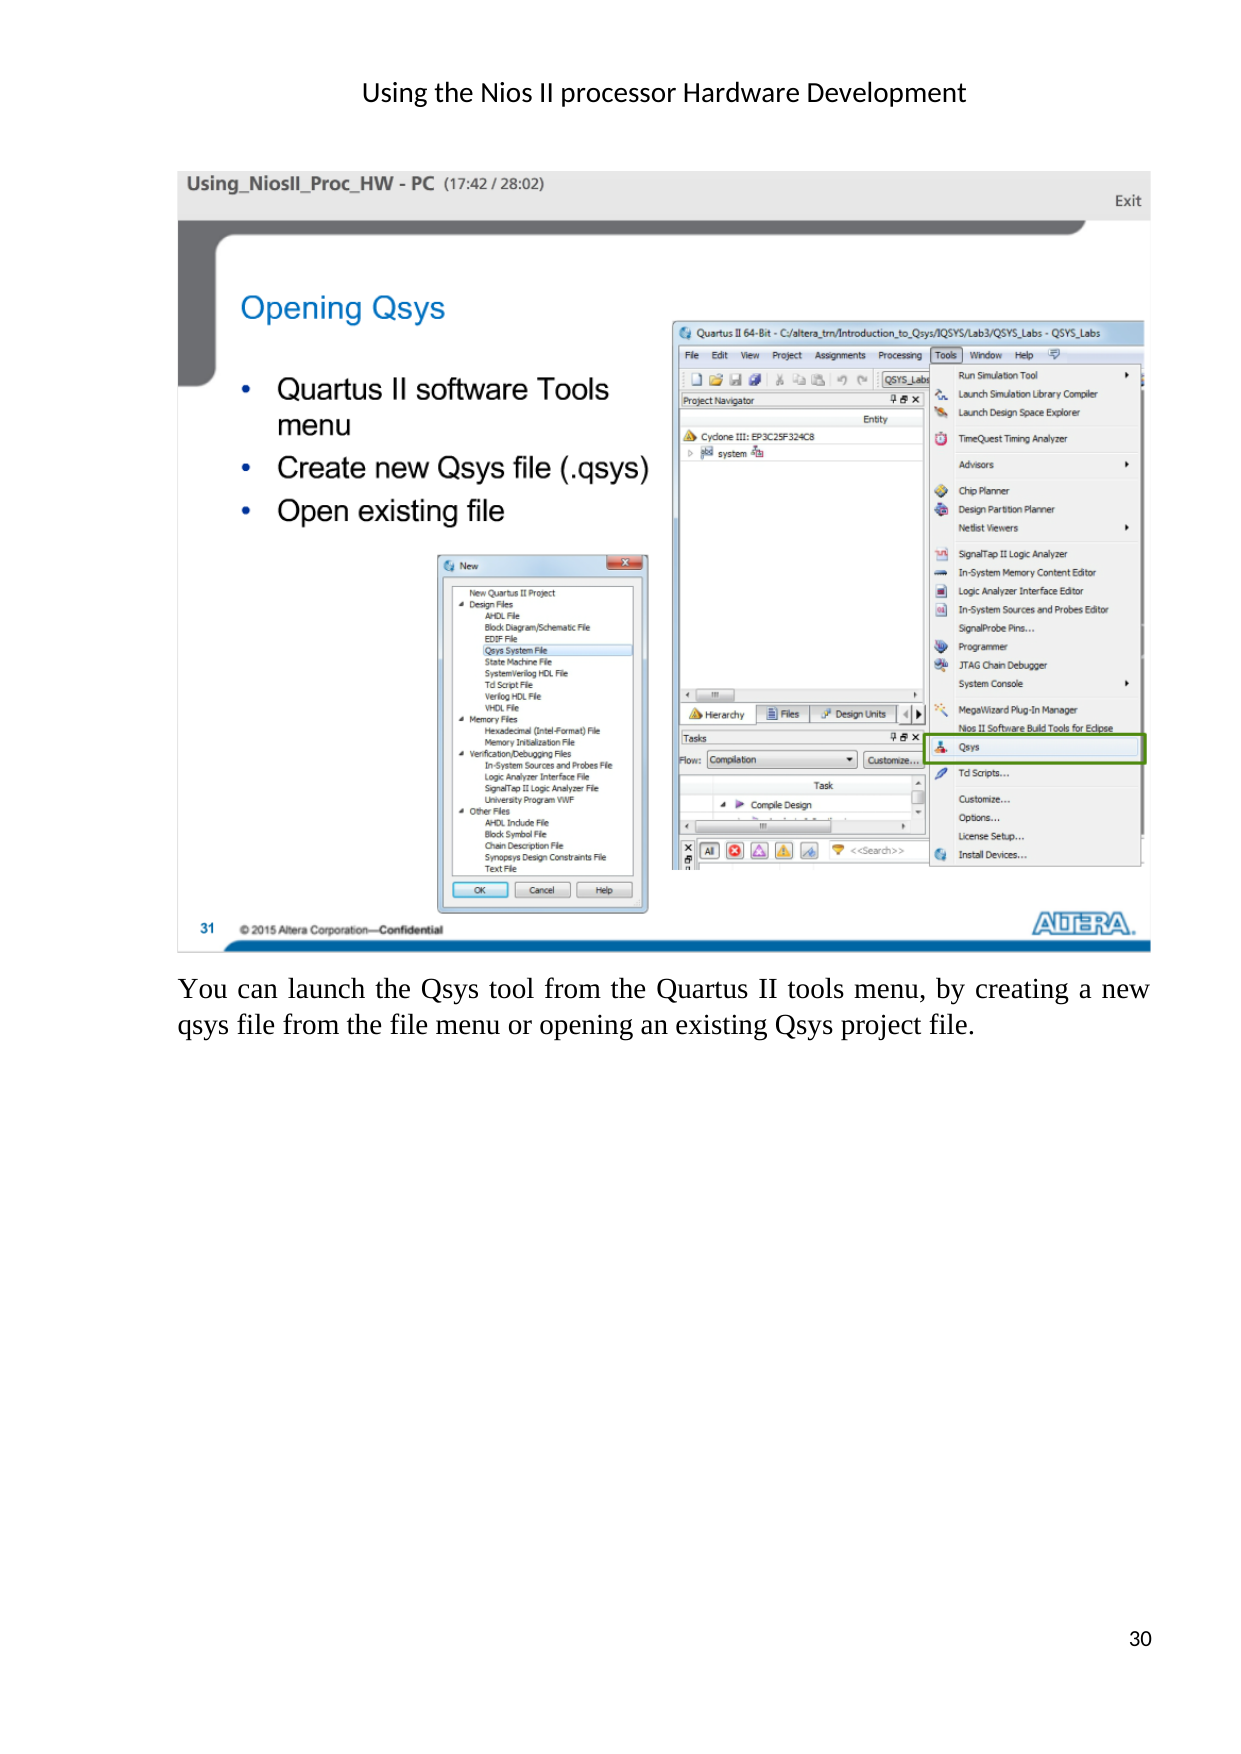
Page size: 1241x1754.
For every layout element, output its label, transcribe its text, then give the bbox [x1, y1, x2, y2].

picture [177, 171, 1151, 953]
text You can launch the Qsys tool from the Quartus II tools menu, by creating a new qsys file from the file menu or opening an existing Qsys project file. [177, 971, 1152, 1041]
